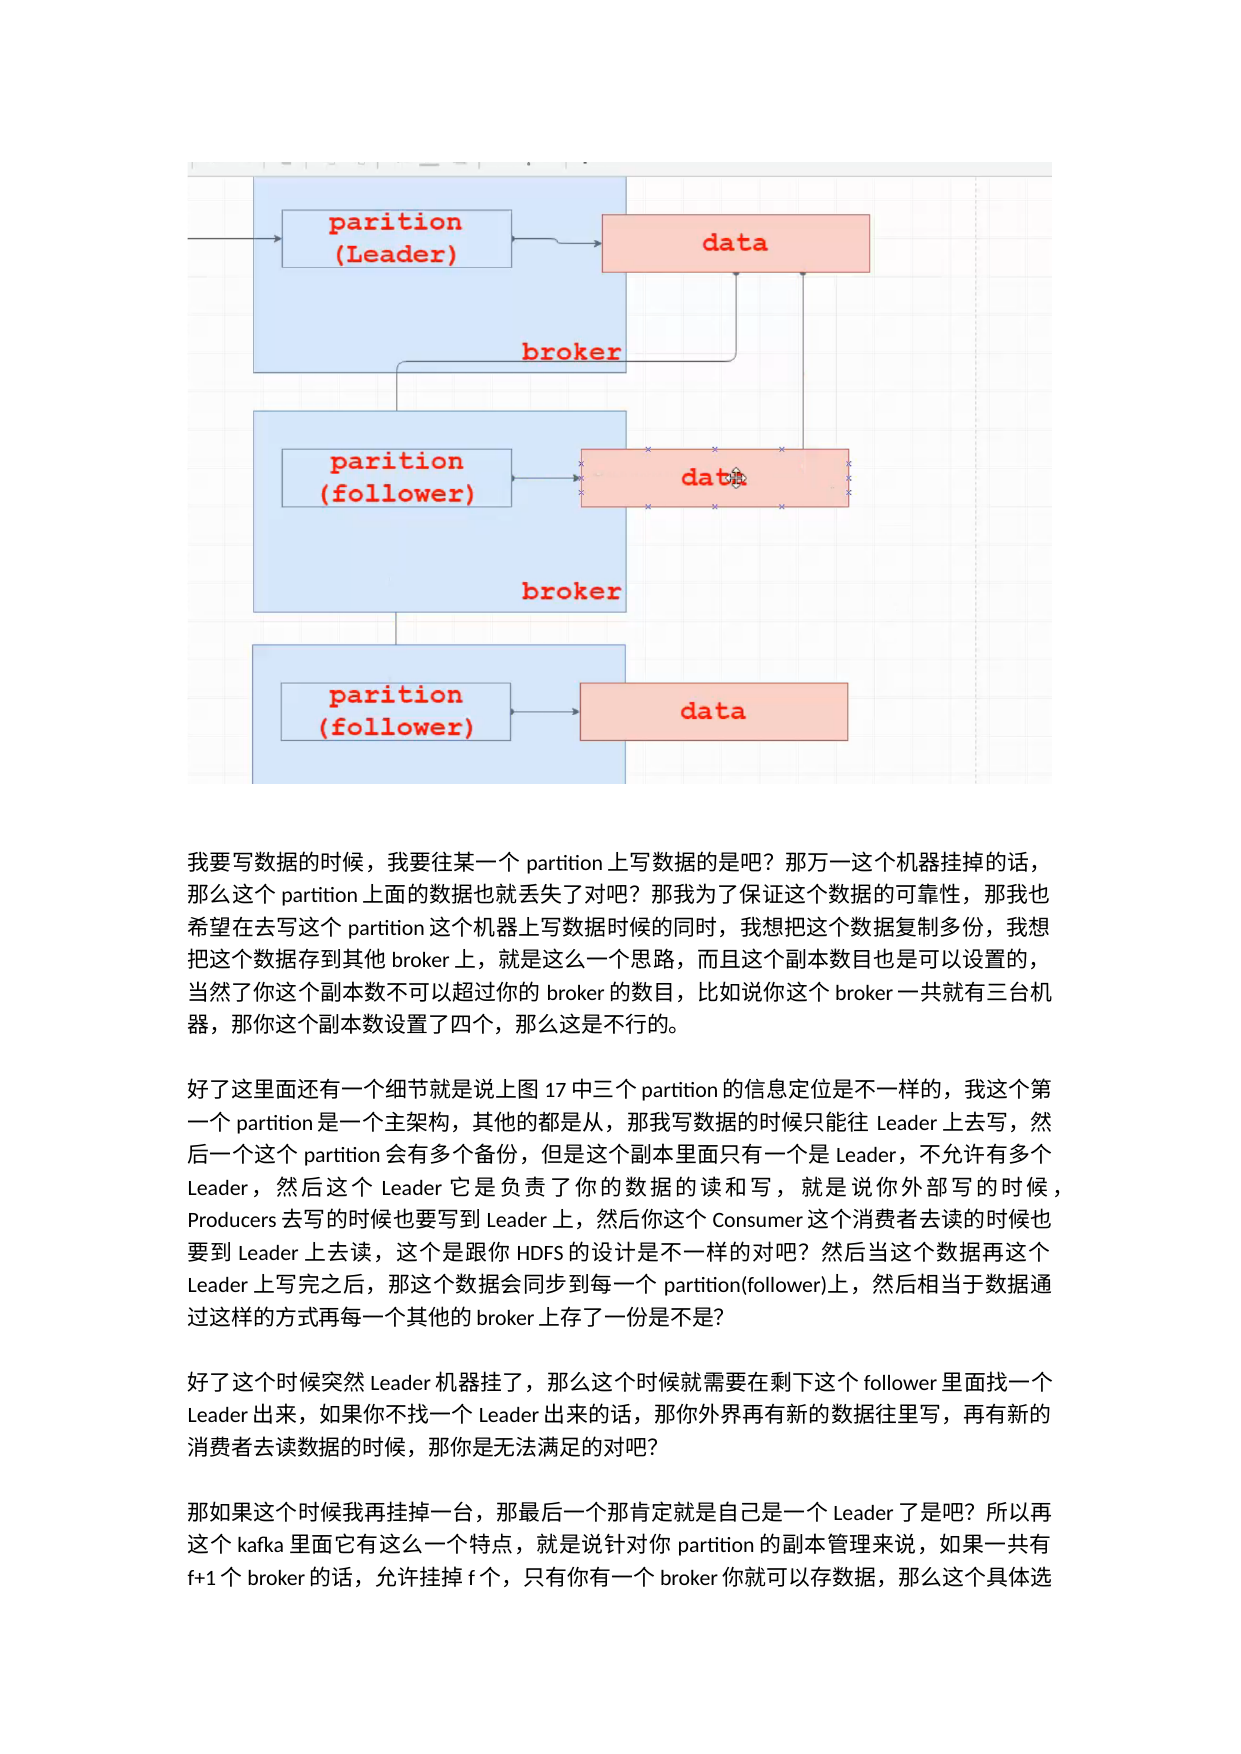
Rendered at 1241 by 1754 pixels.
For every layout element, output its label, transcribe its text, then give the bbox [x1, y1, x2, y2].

text 我要写数据的时候，我要往某一个partition上写数据的是吧？那万一这个机器挂掉的话，那么这个partition上面的数据也就丢失了对吧？那我为了保证这个数据的可靠性，那我也希望在去写这个partition这个机器上写数据时候的同时，我想把这个数据复制多份，我想把这个数据存到其他broker上，就是这么一个思路，而且这个副本数目也是可以设置的，当然了你这个副本数不可以超过你的broker的数目，比如说你这个broker一共就有三台机器，那你这个副本数设置了四个，那么这是不行的。 [187, 844, 1053, 1039]
text 好了这个时候突然Leader机器挂了，那么这个时候就需要在剩下这个follower里面找一个Leader出来，如果你不找一个Leader出来的话，那你外界再有新的数据往里写，再有新的消费者去读数据的时候，那你是无法满足的对吧？ [187, 1364, 1053, 1462]
picture [187, 162, 1052, 784]
text 好了这里面还有一个细节就是说上图17中三个partition的信息定位是不一样的，我这个第一个partition是一个主架构，其他的都是从，那我写数据的时候只能往Leader上去写，然后一个这个partition会有多个备份，但是这个副本里面只有一个是Leader，不允许有多个Leader，然后这个Leader它是负责了你的数据的读和写，就是说你外部写的时候，Producers去写的时候也要写到Leader上，然后你这个Consumer这个消费者去读的时候也要到Leader上去读，这个是跟你HDFS的设计是不一样的对吧？然后当这个数据再这个Leader上写完之后，那这个数据会同步到每一个partition(follower)上，然后相当于数据通过这样的方式再每一个其他的broker上存了一份是不是？ [187, 1072, 1053, 1332]
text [187, 1494, 1053, 1592]
